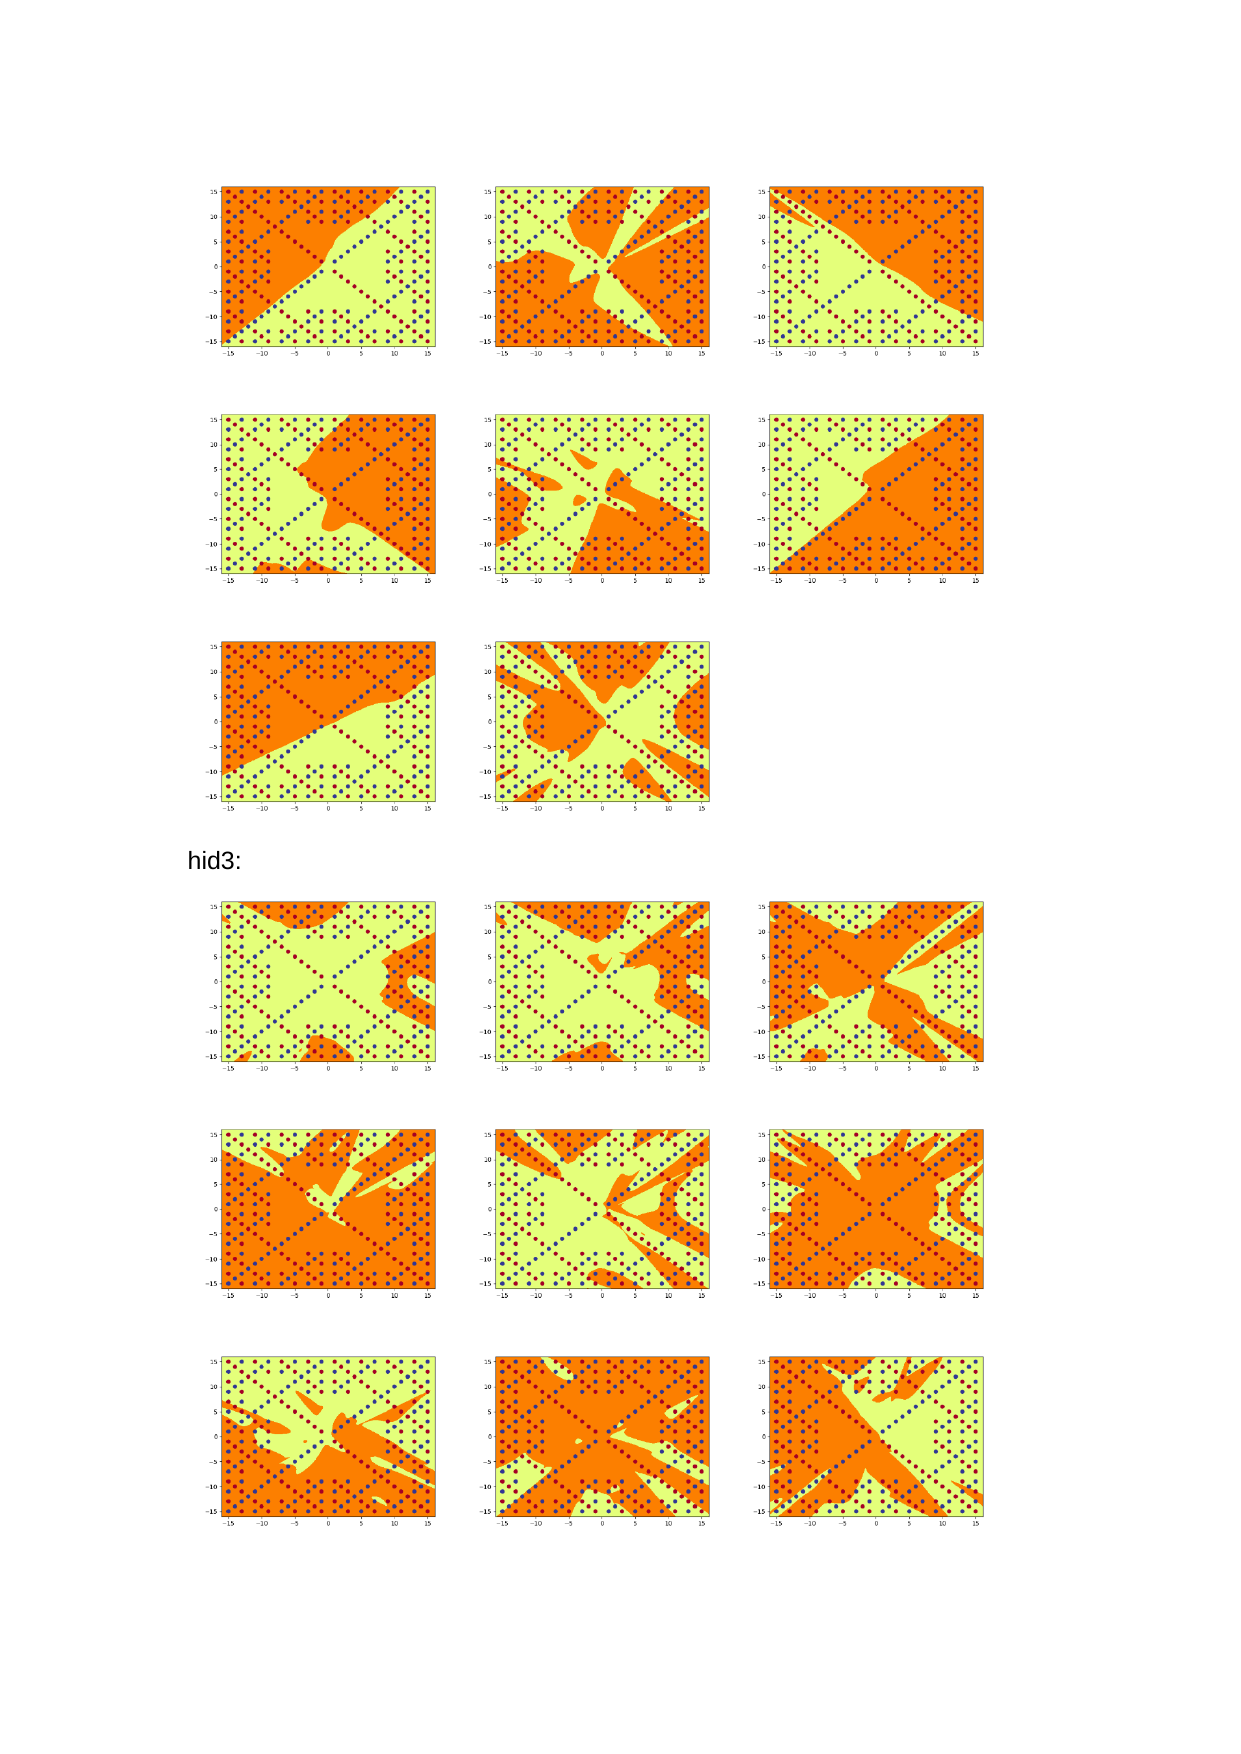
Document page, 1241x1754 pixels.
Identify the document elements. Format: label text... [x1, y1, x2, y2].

picture [187, 1332, 1010, 1539]
picture [187, 389, 1010, 596]
picture [187, 877, 1010, 1084]
text hid3: [187, 844, 1053, 877]
picture [187, 1104, 1010, 1311]
picture [187, 162, 1010, 369]
picture [187, 617, 736, 824]
